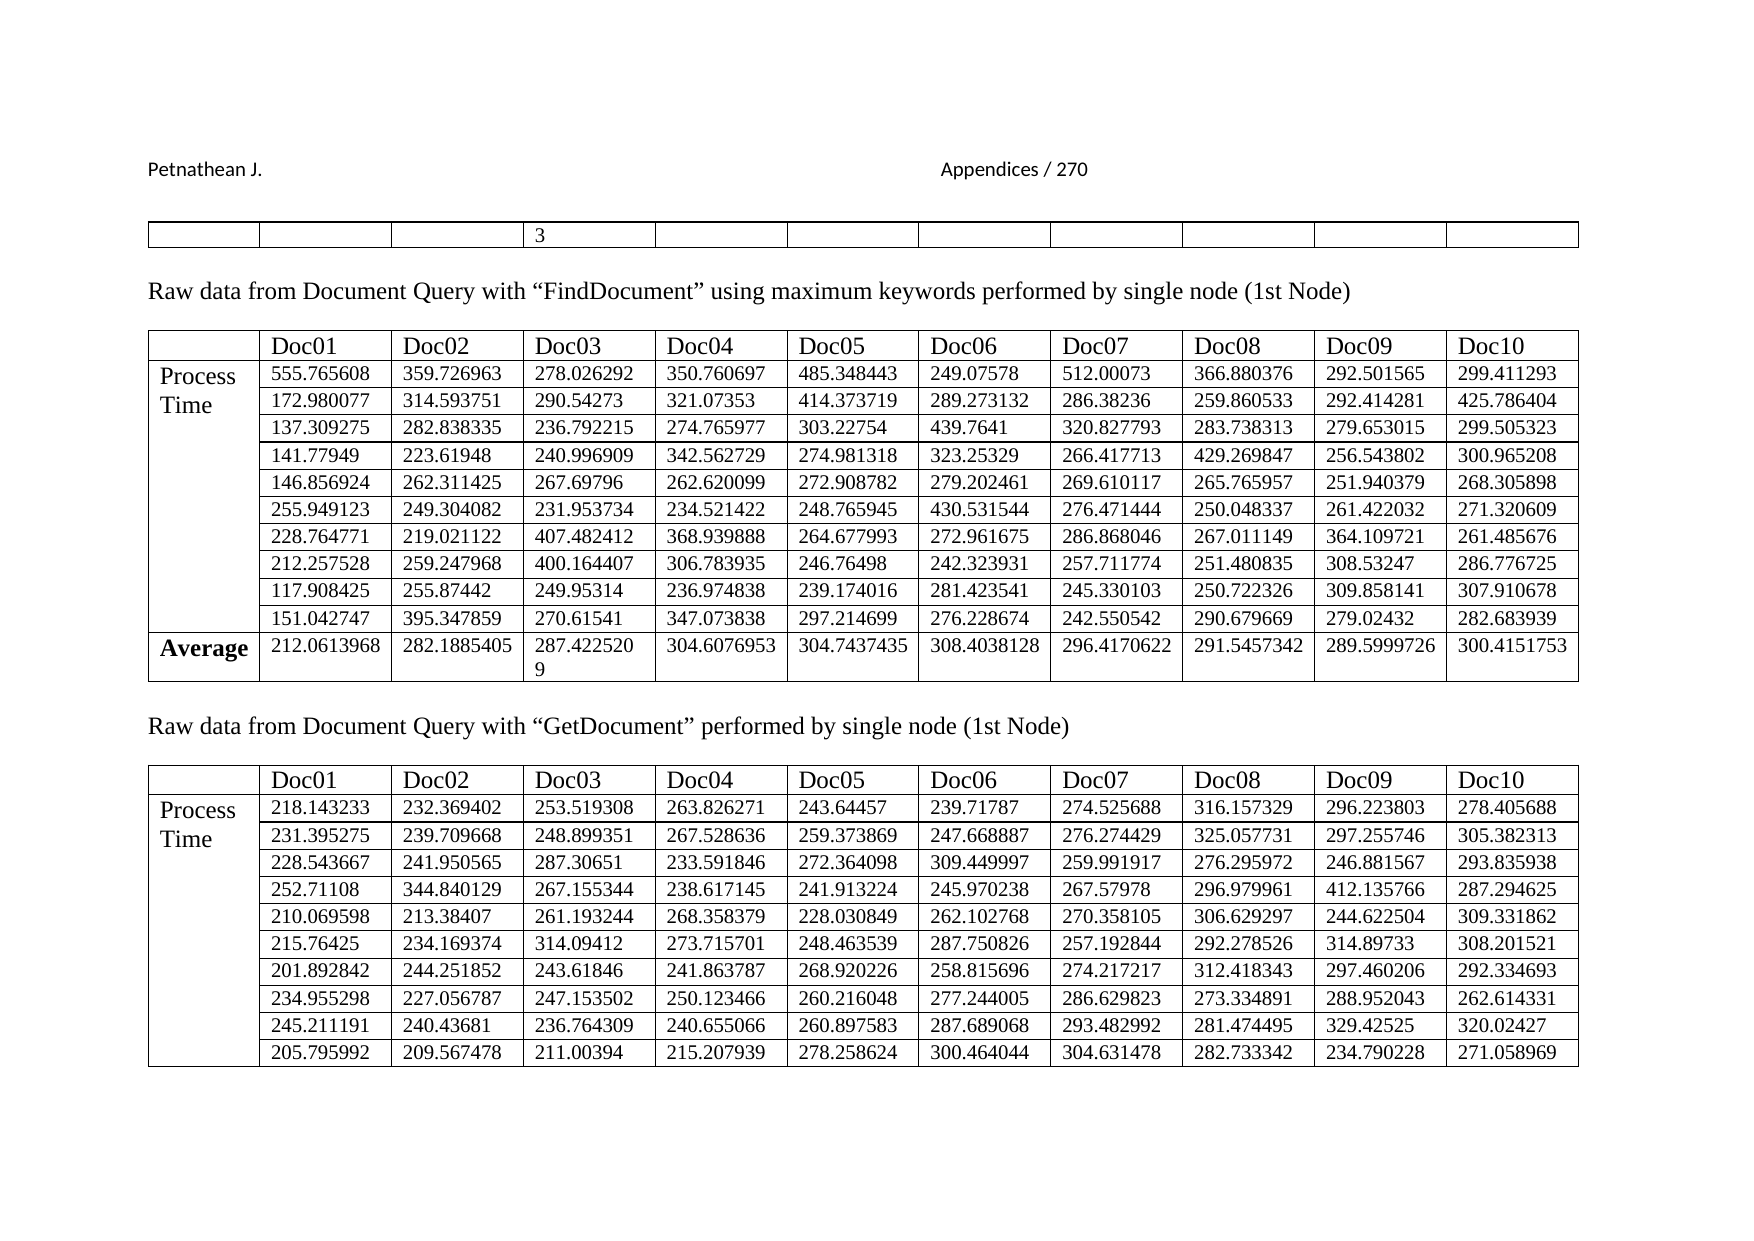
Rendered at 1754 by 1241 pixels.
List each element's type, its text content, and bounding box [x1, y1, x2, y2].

table_header Doc01 [260, 766, 391, 794]
table_cell 264.677993 [788, 524, 918, 550]
table_cell 248.463539 [788, 931, 918, 957]
table_cell 329.42525 [1315, 1013, 1446, 1039]
table_cell 364.109721 [1315, 524, 1446, 550]
table_cell 228.030849 [788, 904, 918, 930]
table_cell 512.00073 [1051, 361, 1182, 387]
table_header Doc08 [1183, 331, 1314, 360]
table_cell 241.913224 [788, 877, 918, 903]
table_cell 300.965208 [1447, 443, 1578, 469]
table_cell 251.940379 [1315, 470, 1446, 496]
table_cell 257.711774 [1051, 551, 1182, 577]
table_cell 299.505323 [1447, 415, 1578, 441]
table_cell 292.414281 [1315, 388, 1446, 414]
table_cell 234.790228 [1315, 1040, 1446, 1066]
table_cell 255.949123 [260, 497, 391, 523]
table_cell 245.330103 [1051, 579, 1182, 604]
table_cell 286.776725 [1447, 551, 1578, 577]
table_cell 286.38236 [1051, 388, 1182, 414]
table_cell 303.22754 [788, 415, 918, 441]
table_header Doc01 [260, 331, 391, 360]
table_cell 304.6076953 [656, 633, 787, 681]
table_cell 312.418343 [1183, 959, 1314, 984]
table_cell 278.405688 [1447, 795, 1578, 821]
table_cell 244.622504 [1315, 904, 1446, 930]
table_cell 310.6213572 [1183, 223, 1314, 247]
table_cell 273.334891 [1183, 986, 1314, 1012]
table_cell 309.858141 [1315, 579, 1446, 604]
table_cell 250.2807135 [392, 223, 523, 247]
table_cell 262.311425 [392, 470, 523, 496]
table_cell 286.868046 [1051, 524, 1182, 550]
table_cell 271.058969 [1447, 1040, 1578, 1066]
table_cell 299.411293 [1447, 361, 1578, 387]
table_cell 258.815696 [919, 959, 1050, 984]
table_cell 293.482992 [1051, 1013, 1182, 1039]
table_cell 146.856924 [260, 470, 391, 496]
table_cell 244.251852 [392, 959, 523, 984]
table_cell 321.07353 [656, 388, 787, 414]
table_cell 555.765608 [260, 361, 391, 387]
table_cell 439.7641 [919, 415, 1050, 441]
table_cell 141.77949 [260, 443, 391, 469]
table_cell 259.247968 [392, 551, 523, 577]
table_cell 314.593751 [392, 388, 523, 414]
table_cell 218.143233 [260, 795, 391, 821]
table_cell 245.211191 [260, 1013, 391, 1039]
table_cell Process Time [149, 361, 259, 632]
table_cell 429.269847 [1183, 443, 1314, 469]
table_cell 272.908782 [788, 470, 918, 496]
table_cell 281.423541 [919, 579, 1050, 604]
table_cell 236.792215 [524, 415, 655, 441]
table_cell 306.783935 [656, 551, 787, 577]
table_cell 287.294625 [1447, 877, 1578, 903]
table_cell 265.2447333 [524, 223, 655, 247]
table_cell 172.980077 [260, 388, 391, 414]
table_cell 274.217217 [1051, 959, 1182, 984]
table_header Doc07 [1051, 766, 1182, 794]
table_cell 407.482412 [524, 524, 655, 550]
table_cell 205.795992 [260, 1040, 391, 1066]
table_cell 211.00394 [524, 1040, 655, 1066]
table_cell 234.169374 [392, 931, 523, 957]
table_cell 263.826271 [656, 795, 787, 821]
table_cell 308.53247 [1315, 551, 1446, 577]
table_cell 297.255746 [1315, 823, 1446, 849]
table_cell 287.750826 [919, 931, 1050, 957]
table_cell 293.8309035 [788, 223, 918, 247]
table_cell 228.764771 [260, 524, 391, 550]
table_cell 368.939888 [656, 524, 787, 550]
table_cell 300.4151753 [1447, 633, 1578, 681]
table_cell 344.840129 [392, 877, 523, 903]
table_cell 297.214699 [788, 606, 918, 632]
table_cell 297.460206 [1315, 959, 1446, 984]
table_cell 240.43681 [392, 1013, 523, 1039]
table_cell 287.30651 [524, 850, 655, 876]
table_cell 251.480835 [1183, 551, 1314, 577]
table_cell 425.786404 [1447, 388, 1578, 414]
table_cell 278.258624 [788, 1040, 918, 1066]
table_cell 290.679669 [1183, 606, 1314, 632]
table_cell 239.709668 [392, 823, 523, 849]
table_cell 257.9554268 [1051, 223, 1182, 247]
table_cell 369.8390192 [1447, 223, 1578, 247]
table_cell 215.76425 [260, 931, 391, 957]
table_cell 267.69796 [524, 470, 655, 496]
table_cell 240.655066 [656, 1013, 787, 1039]
table_header Doc10 [1447, 331, 1578, 360]
table_header Doc08 [1183, 766, 1314, 794]
table_cell 267.528636 [656, 823, 787, 849]
table_cell 296.4170622 [1051, 633, 1182, 681]
table_cell 246.881567 [1315, 850, 1446, 876]
table_cell 276.274429 [1051, 823, 1182, 849]
table_header Doc09 [1315, 766, 1446, 794]
table_cell 267.57978 [1051, 877, 1182, 903]
table_cell 249.304082 [392, 497, 523, 523]
table_cell 241.863787 [656, 959, 787, 984]
text Raw data from Document Query with “GetDocument” performed by single node (1st Node) [148, 711, 1532, 739]
table_cell 270.358105 [1051, 904, 1182, 930]
table_cell 250.722326 [1183, 579, 1314, 604]
table_cell 288.952043 [1315, 986, 1446, 1012]
table_cell 234.955298 [260, 986, 391, 1012]
table_cell 257.192844 [1051, 931, 1182, 957]
table_cell 266.417713 [1051, 443, 1182, 469]
table_cell 242.550542 [1051, 606, 1182, 632]
table_cell 308.4038128 [919, 633, 1050, 681]
table_cell 296.223803 [1315, 795, 1446, 821]
table_cell 252.71108 [260, 877, 391, 903]
table_cell 259.1081221 [656, 223, 787, 247]
table_cell 282.1885405 [392, 633, 523, 681]
table_cell 279.2287211 [260, 223, 391, 247]
table_cell 117.908425 [260, 579, 391, 604]
table_cell 278.026292 [524, 361, 655, 387]
table_cell 276.295972 [1183, 850, 1314, 876]
table_header [149, 766, 259, 794]
table_cell 366.880376 [1183, 361, 1314, 387]
table_cell 227.056787 [392, 986, 523, 1012]
table_cell 281.474495 [1183, 1013, 1314, 1039]
table_cell 210.069598 [260, 904, 391, 930]
table_cell 212.0613968 [260, 633, 391, 681]
table_cell 256.543802 [1315, 443, 1446, 469]
table_cell 282.838335 [392, 415, 523, 441]
table_cell 283.738313 [1183, 415, 1314, 441]
table_cell 242.323931 [919, 551, 1050, 577]
table_cell 314.89733 [1315, 931, 1446, 957]
table_cell 260.216048 [788, 986, 918, 1012]
table_cell 414.373719 [788, 388, 918, 414]
table_cell 277.244005 [919, 986, 1050, 1012]
table_cell 265.765957 [1183, 470, 1314, 496]
table_cell 282.733342 [1183, 1040, 1314, 1066]
table_cell 286.629823 [1051, 986, 1182, 1012]
table_cell 270.61541 [524, 606, 655, 632]
table_cell 287.4225209 [524, 633, 655, 681]
table_cell 271.320609 [1447, 497, 1578, 523]
table_cell 292.278526 [1183, 931, 1314, 957]
table_cell 276.471444 [1051, 497, 1182, 523]
table_header Doc04 [656, 331, 787, 360]
table_cell 314.09412 [524, 931, 655, 957]
table_cell 262.102768 [919, 904, 1050, 930]
table_cell 272.364098 [788, 850, 918, 876]
table_cell 262.614331 [1447, 986, 1578, 1012]
table_cell 412.135766 [1315, 877, 1446, 903]
table_header Doc02 [392, 766, 523, 794]
table_cell 249.07578 [919, 361, 1050, 387]
table_cell 304.631478 [1051, 1040, 1182, 1066]
table_cell 248.765945 [788, 497, 918, 523]
table_cell 137.309275 [260, 415, 391, 441]
table_cell 241.950565 [392, 850, 523, 876]
table_cell 323.25329 [919, 443, 1050, 469]
table_cell 212.257528 [260, 551, 391, 577]
table_cell 243.61846 [524, 959, 655, 984]
table_header Doc02 [392, 331, 523, 360]
table_cell 267.011149 [1183, 524, 1314, 550]
table_cell 279.653015 [1315, 415, 1446, 441]
table_cell 262.620099 [656, 470, 787, 496]
table_cell Average [149, 633, 259, 681]
table_cell 307.910678 [1447, 579, 1578, 604]
table_cell 232.369402 [392, 795, 523, 821]
table_cell 247.668887 [919, 823, 1050, 849]
table_cell 306.629297 [1183, 904, 1314, 930]
table_cell 292.501565 [1315, 361, 1446, 387]
table_cell 209.567478 [392, 1040, 523, 1066]
table_cell 279.202461 [919, 470, 1050, 496]
table_cell 262.6153875 [919, 223, 1050, 247]
table_cell Process Time [149, 795, 259, 1066]
table_cell 276.228674 [919, 606, 1050, 632]
table_cell 291.5457342 [1183, 633, 1314, 681]
table_cell 245.970238 [919, 877, 1050, 903]
table_cell 359.726963 [392, 361, 523, 387]
table_cell 250.048337 [1183, 497, 1314, 523]
table_header Doc09 [1315, 331, 1446, 360]
table_cell 253.519308 [524, 795, 655, 821]
table_cell 296.979961 [1183, 877, 1314, 903]
table_cell 201.892842 [260, 959, 391, 984]
table_cell 259.860533 [1183, 388, 1314, 414]
table_cell 239.71787 [919, 795, 1050, 821]
table_cell 292.334693 [1447, 959, 1578, 984]
table_cell 268.305898 [1447, 470, 1578, 496]
table_cell 215.207939 [656, 1040, 787, 1066]
table_cell 259.373869 [788, 823, 918, 849]
table_cell 239.174016 [788, 579, 918, 604]
table_cell 151.042747 [260, 606, 391, 632]
table_cell 236.764309 [524, 1013, 655, 1039]
table_header Doc07 [1051, 331, 1182, 360]
table_cell 267.155344 [524, 877, 655, 903]
table_header Doc06 [919, 766, 1050, 794]
text Raw data from Document Query with “FindDocument” using maximum keywords performed by single node (1st Node) [148, 276, 1532, 305]
table_cell 325.057731 [1183, 823, 1314, 849]
table_cell 260.897583 [788, 1013, 918, 1039]
table_cell 347.073838 [656, 606, 787, 632]
table_cell 249.95314 [524, 579, 655, 604]
table_cell 279.02432 [1315, 606, 1446, 632]
table_cell 320.02427 [1447, 1013, 1578, 1039]
table_cell 430.531544 [919, 497, 1050, 523]
table_header Doc04 [656, 766, 787, 794]
table_cell 231.953734 [524, 497, 655, 523]
table_cell 320.827793 [1051, 415, 1182, 441]
table_cell 247.153502 [524, 986, 655, 1012]
table_header [149, 331, 259, 360]
table_cell 240.996909 [524, 443, 655, 469]
table_header Doc05 [788, 766, 918, 794]
table_cell 289.5999726 [1315, 633, 1446, 681]
table_cell 268.920226 [788, 959, 918, 984]
table_cell 243.64457 [788, 795, 918, 821]
table_cell 316.157329 [1183, 795, 1314, 821]
table_header Doc05 [788, 331, 918, 360]
table_cell 289.273132 [919, 388, 1050, 414]
table_cell 485.348443 [788, 361, 918, 387]
table_cell 234.521422 [656, 497, 787, 523]
table_cell 246.76498 [788, 551, 918, 577]
table_cell 236.974838 [656, 579, 787, 604]
table_cell 300.464044 [919, 1040, 1050, 1066]
table_cell 261.193244 [524, 904, 655, 930]
table_cell 400.164407 [524, 551, 655, 577]
table_cell 309.449997 [919, 850, 1050, 876]
table_cell 342.562729 [656, 443, 787, 469]
table_cell 303.7307737 [1315, 223, 1446, 247]
table_cell 250.123466 [656, 986, 787, 1012]
table_cell 231.395275 [260, 823, 391, 849]
table_header Doc06 [919, 331, 1050, 360]
table_header Doc10 [1447, 766, 1578, 794]
table_cell 395.347859 [392, 606, 523, 632]
table_cell 219.021122 [392, 524, 523, 550]
table_cell 255.87442 [392, 579, 523, 604]
table_cell 308.201521 [1447, 931, 1578, 957]
table_cell 274.525688 [1051, 795, 1182, 821]
table_cell 269.610117 [1051, 470, 1182, 496]
table_cell 233.591846 [656, 850, 787, 876]
table_cell 305.382313 [1447, 823, 1578, 849]
table_cell 274.765977 [656, 415, 787, 441]
table_cell 272.961675 [919, 524, 1050, 550]
table_cell 273.715701 [656, 931, 787, 957]
table_cell 238.617145 [656, 877, 787, 903]
table_cell Average [149, 223, 259, 247]
table_cell 282.683939 [1447, 606, 1578, 632]
table_cell 287.689068 [919, 1013, 1050, 1039]
table_cell 350.760697 [656, 361, 787, 387]
table_cell 261.485676 [1447, 524, 1578, 550]
table_cell 274.981318 [788, 443, 918, 469]
table_cell 309.331862 [1447, 904, 1578, 930]
table_header Doc03 [524, 331, 655, 360]
table_cell 261.422032 [1315, 497, 1446, 523]
table_cell 228.543667 [260, 850, 391, 876]
table_cell 248.899351 [524, 823, 655, 849]
table_cell 293.835938 [1447, 850, 1578, 876]
table_cell 223.61948 [392, 443, 523, 469]
table_cell 304.7437435 [788, 633, 918, 681]
table_cell 213.38407 [392, 904, 523, 930]
table_cell 268.358379 [656, 904, 787, 930]
table_cell 259.991917 [1051, 850, 1182, 876]
table_cell 290.54273 [524, 388, 655, 414]
table_header Doc03 [524, 766, 655, 794]
